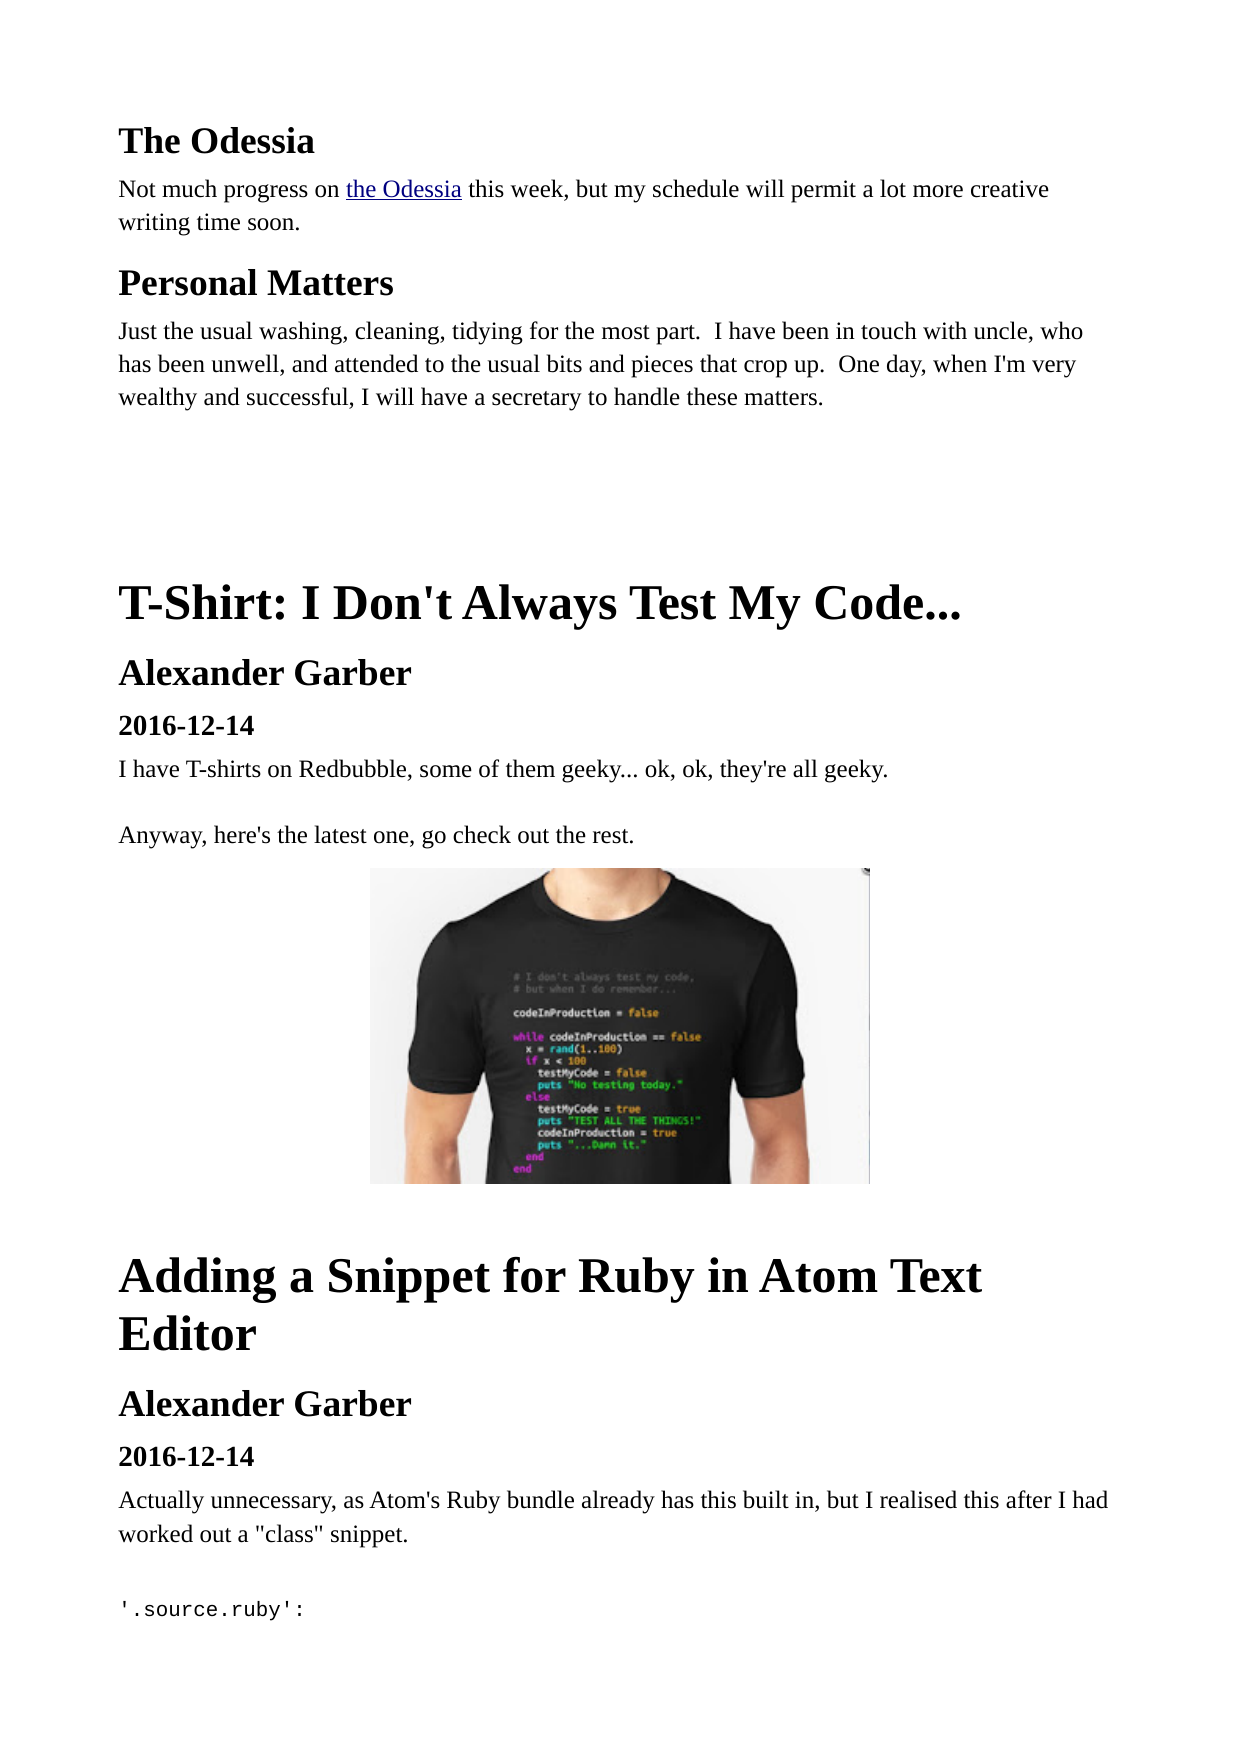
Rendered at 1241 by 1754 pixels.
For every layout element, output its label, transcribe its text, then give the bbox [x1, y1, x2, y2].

text Not much progress on the Odessia this week, but my schedule will permit a lot more creative writing time soon. [118, 174, 1122, 236]
subtitle 2016-12-14 [118, 1439, 1122, 1473]
text '.source.ruby': [118, 1599, 1122, 1623]
subtitle 2016-12-14 [118, 708, 1122, 742]
text Actually unnecessary, as Atom's Ruby bundle already has this built in, but I realised this after I had worked out a "class" snippet. [118, 1486, 1122, 1580]
subtitle Alexander Garber [118, 1382, 1122, 1425]
text Just the usual washing, cleaning, tidying for the most part. I have been in touch with uncle, who has been unwell, and attended to the usual bits and pieces that crop up. One day, when I'm very wealthy and successful, I will have a secretary to handle these matters. [118, 316, 1122, 411]
subtitle T-Shirt: I Don't Always Test My Code... [118, 572, 1122, 630]
subtitle The Odessia [118, 118, 1122, 161]
subtitle Alexander Garber [118, 651, 1122, 694]
subtitle Adding a Snippet for Ruby in Atom Text Editor [118, 1246, 1122, 1361]
subtitle Personal Matters [118, 261, 1122, 304]
picture [370, 868, 870, 1184]
text I have T-shirts on Redbubble, some of them geeky... ok, ok, they're all geeky. Anyway, here's the latest one, go check out the rest. [118, 754, 1122, 849]
